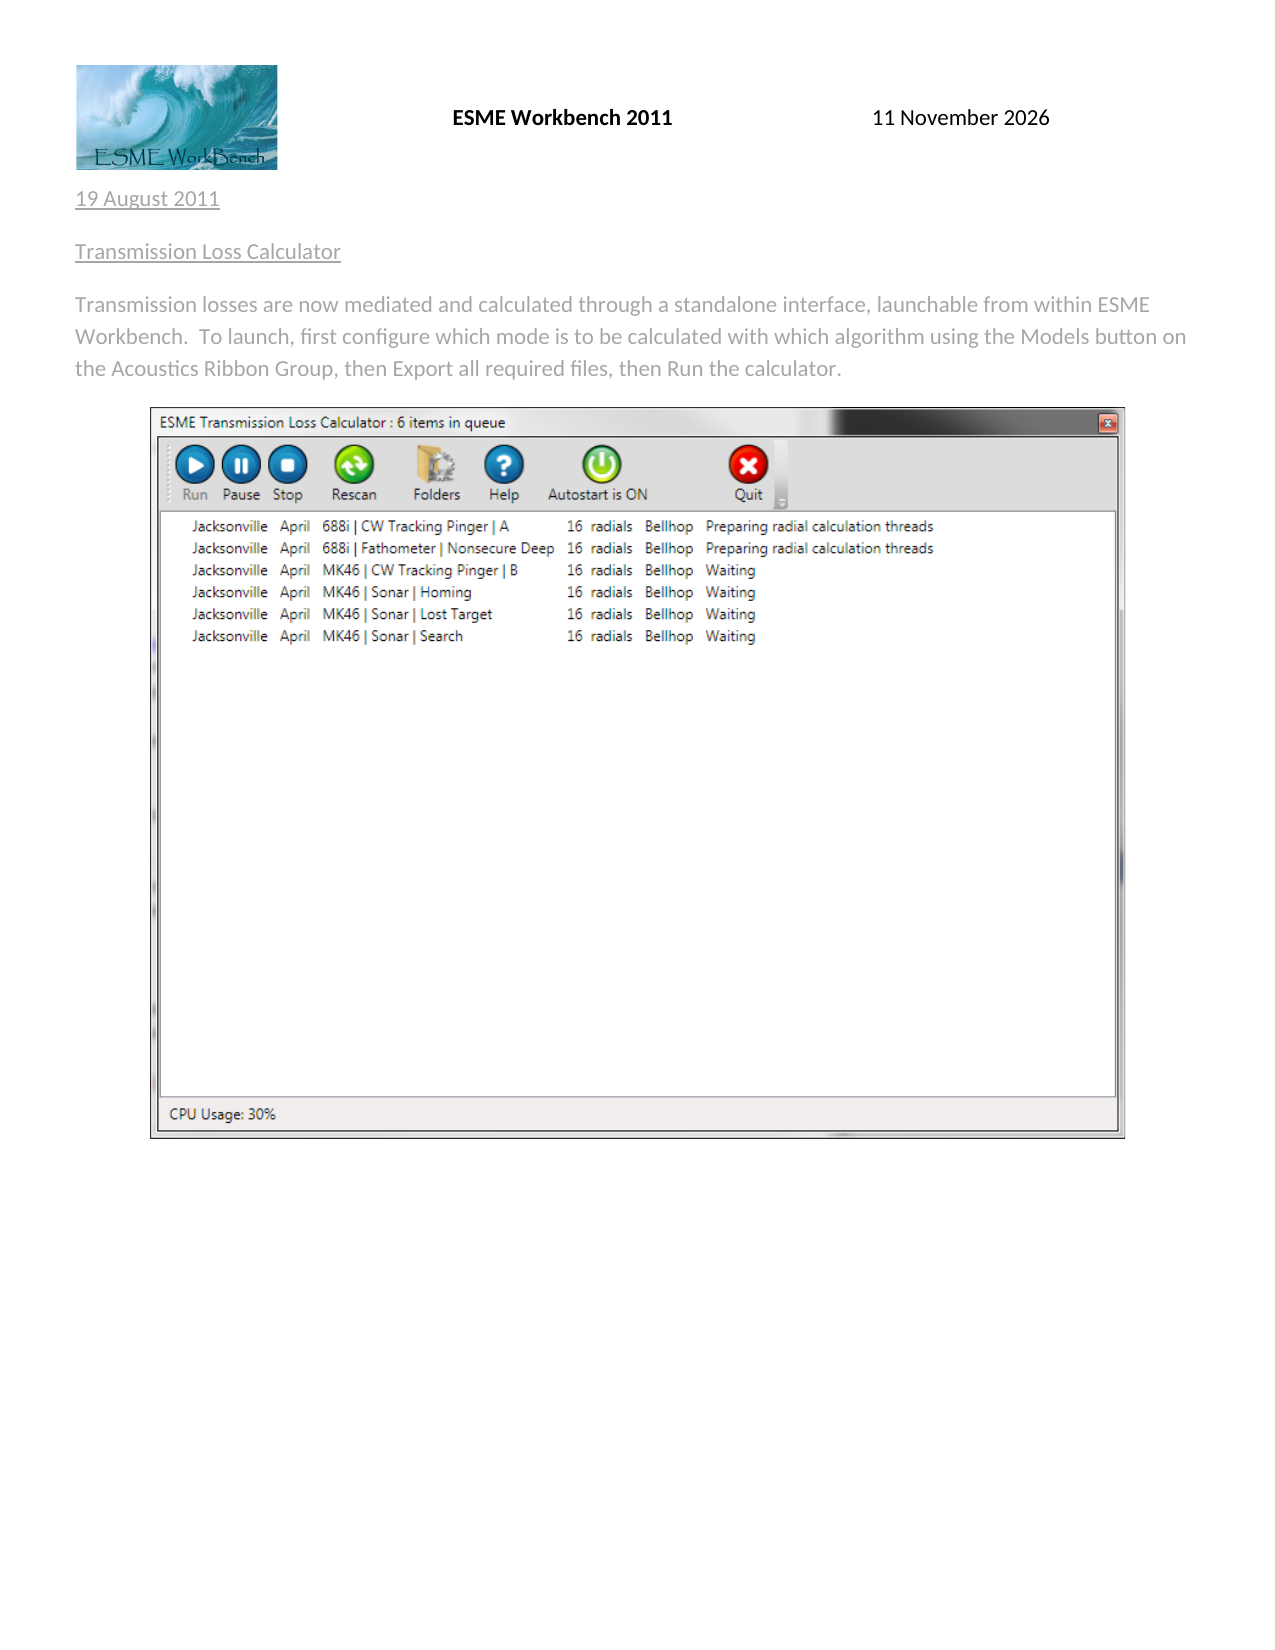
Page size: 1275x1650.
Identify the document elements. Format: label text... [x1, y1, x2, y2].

text 19 August 2011 [75, 184, 1200, 212]
picture [76, 65, 278, 170]
text Transmission Loss Calculator [75, 237, 1200, 265]
text Transmission losses are now mediated and calculated through a standalone interface, launchable from within ESME Workbench. To launch, first configure which mode is to be calculated with which algorithm using the Models button on the Acoustics Ribbon Group, then Export all required files, then Run the calculator. [75, 290, 1200, 382]
picture [150, 407, 1125, 1139]
